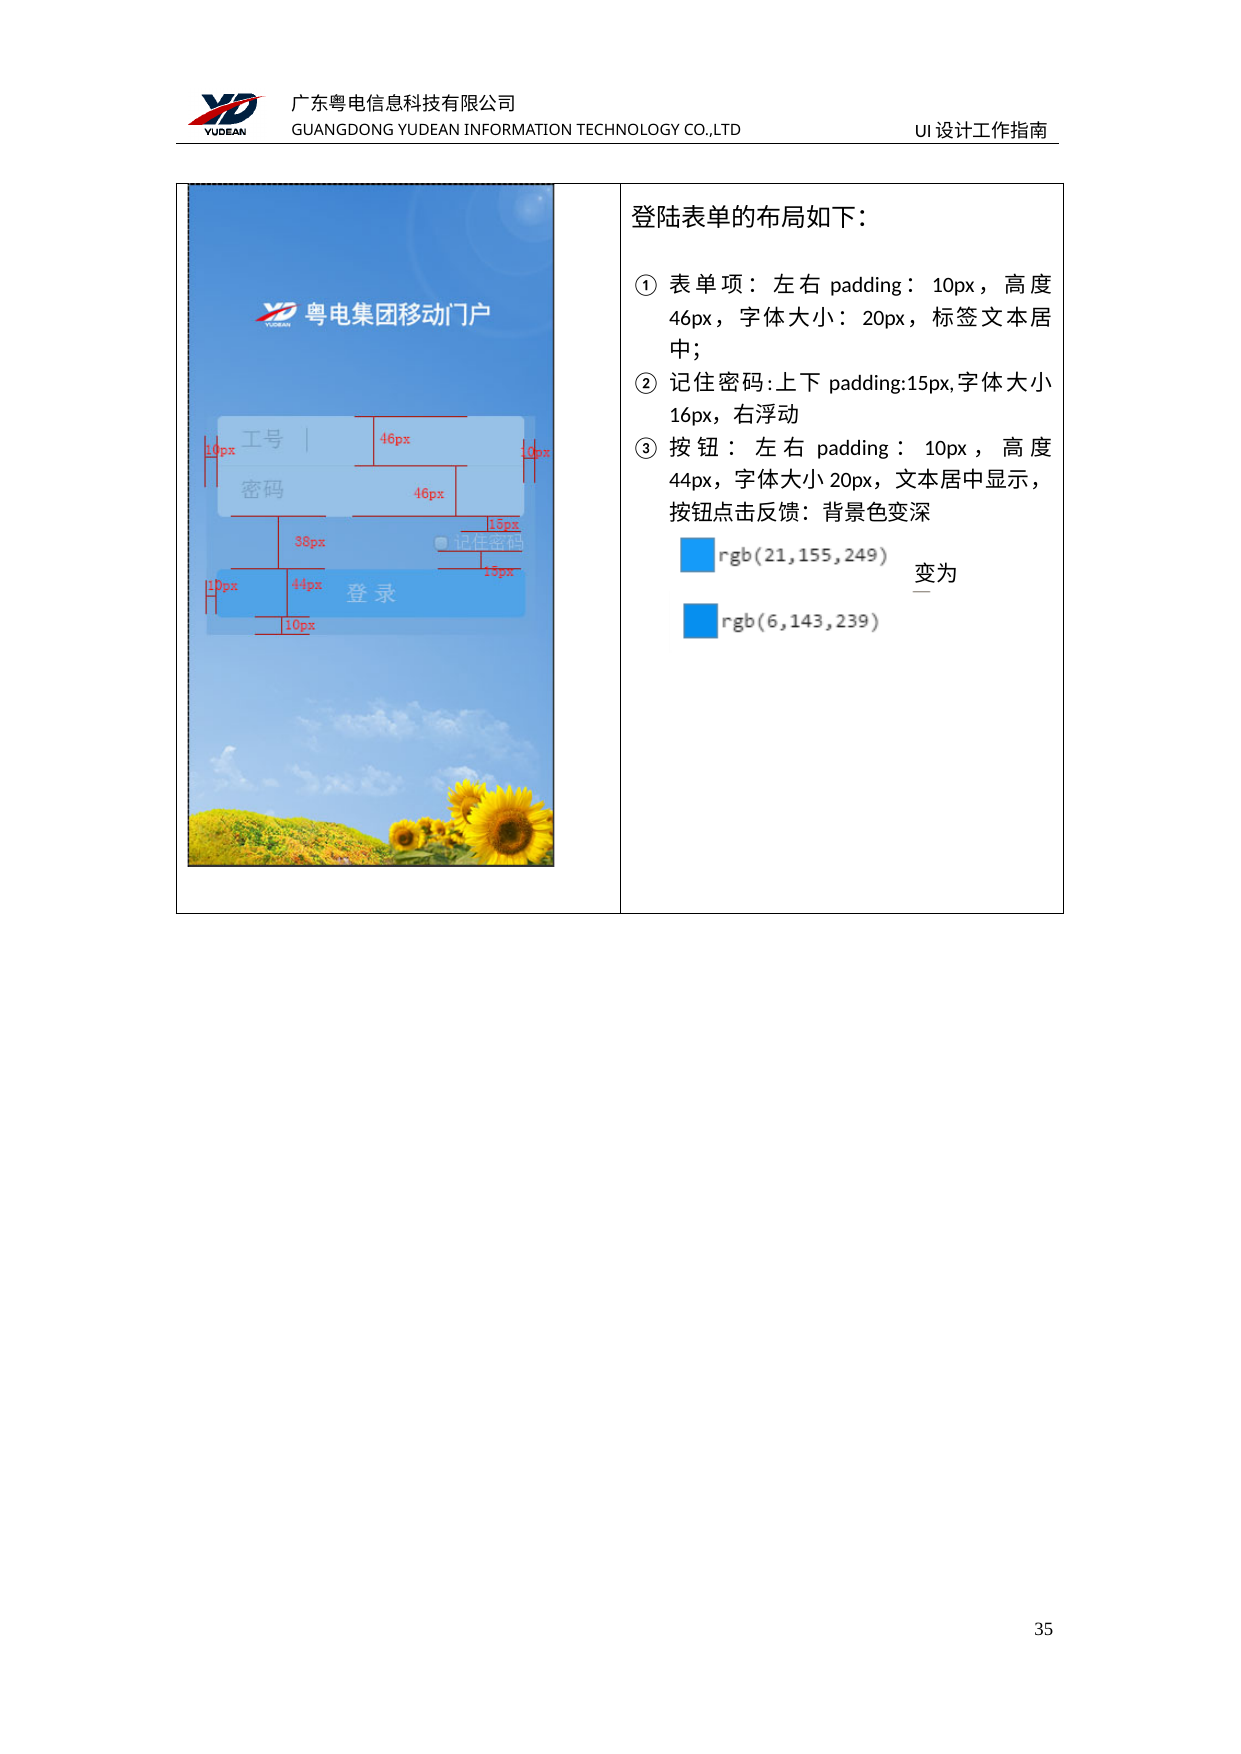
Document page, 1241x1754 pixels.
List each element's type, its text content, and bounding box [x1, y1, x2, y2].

picture [187, 88, 268, 141]
table_cell 登陆表单的布局如下： 表单项：左右padding：10px，高度46px，字体大小：20px，标签文本居中； 记住密码:上下padding:15px,字体大小16px，右浮动 按钮：左右padding：10px，高度44px，字体大小20px，文本居中显示，按钮点击反馈：背景色变深 变为 [621, 184, 1063, 913]
picture [668, 530, 915, 582]
table_cell [177, 184, 620, 913]
picture [187, 183, 555, 867]
picture [668, 591, 943, 653]
